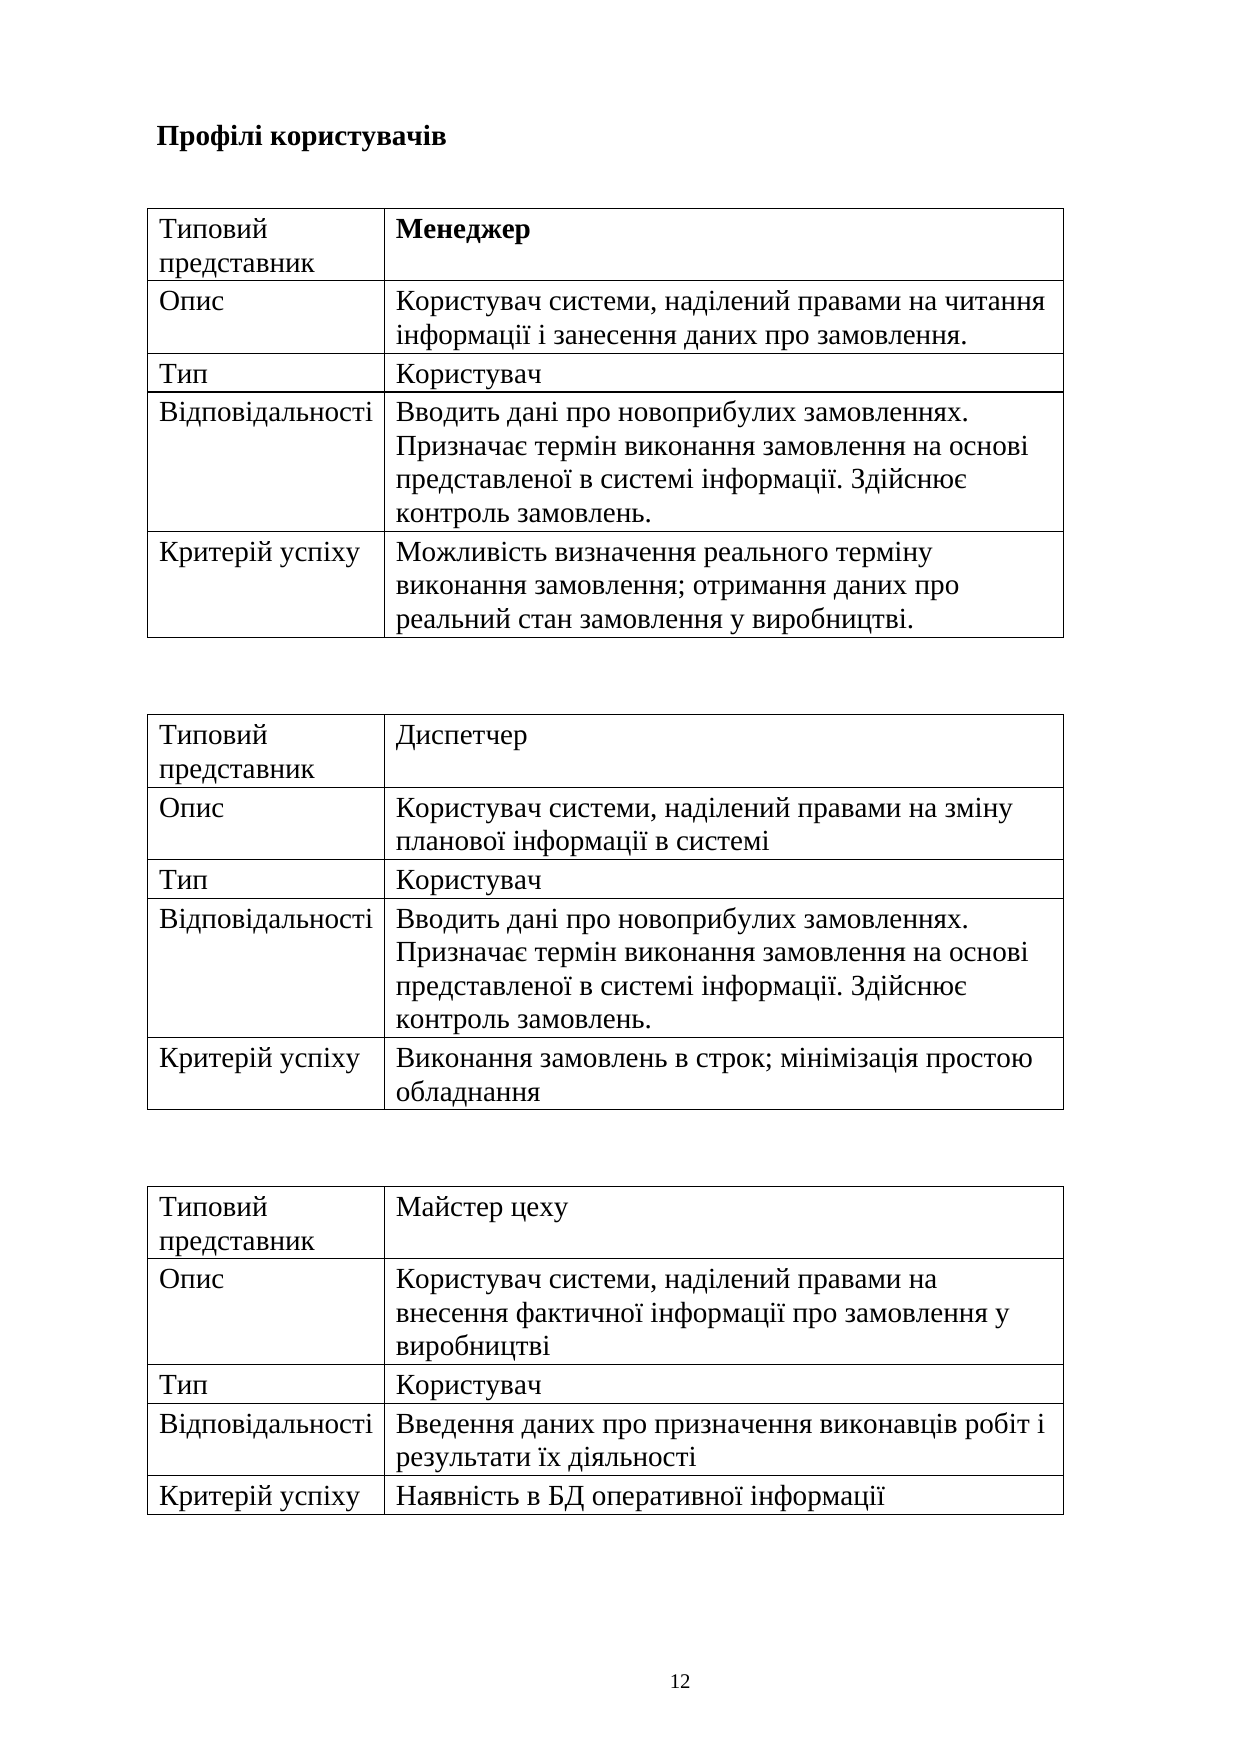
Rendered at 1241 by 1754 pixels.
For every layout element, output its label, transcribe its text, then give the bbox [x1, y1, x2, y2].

table_cell Вводить дані про новоприбулих замовленнях. Призначає термін виконання замовлення на основі представленої в системі інформації. Здійснює контроль замовлень. [385, 393, 1063, 531]
table_cell Опис [148, 788, 384, 859]
table_cell Критерій успіху [148, 532, 384, 637]
table_header Типовий представник [148, 715, 384, 787]
table_cell Користувач системи, наділений правами на зміну планової інформації в системі [385, 788, 1063, 859]
table_header Диспетчер [385, 715, 1063, 787]
table_header Майстер цеху [385, 1187, 1063, 1258]
table_cell Тип [148, 860, 384, 898]
table_cell Відповідальності [148, 899, 384, 1037]
table_header Менеджер [385, 209, 1063, 280]
table_cell Критерій успіху [148, 1476, 384, 1514]
table_cell Вводить дані про новоприбулих замовленнях. Призначає термін виконання замовлення на основі представленої в системі інформації. Здійснює контроль замовлень. [385, 899, 1063, 1037]
table_cell Введення даних про призначення виконавців робіт і результати їх діяльності [385, 1404, 1063, 1475]
table_cell Виконання замовлень в строк; мінімізація простою обладнання [385, 1038, 1063, 1109]
table_cell Тип [148, 354, 384, 391]
table_cell Можливість визначення реального терміну виконання замовлення; отримання даних про реальний стан замовлення у виробництві. [385, 532, 1063, 637]
table_cell Користувач [385, 354, 1063, 391]
table_header Типовий представник [148, 1187, 384, 1258]
table_cell Тип [148, 1365, 384, 1403]
table_cell Користувач [385, 860, 1063, 898]
table_cell Користувач системи, наділений правами на читання інформації і занесення даних про замовлення. [385, 281, 1063, 353]
table_header Типовий представник [148, 209, 384, 280]
text Профілі користувачів [142, 118, 1063, 152]
table_cell Відповідальності [148, 393, 384, 531]
table_cell Опис [148, 281, 384, 353]
table_cell Користувач системи, наділений правами на внесення фактичної інформації про замовлення у виробництві [385, 1259, 1063, 1364]
table_cell Відповідальності [148, 1404, 384, 1475]
table_cell Опис [148, 1259, 384, 1364]
table_cell Наявність в БД оперативної інформації [385, 1476, 1063, 1514]
table_cell Користувач [385, 1365, 1063, 1403]
table_cell Критерій успіху [148, 1038, 384, 1109]
